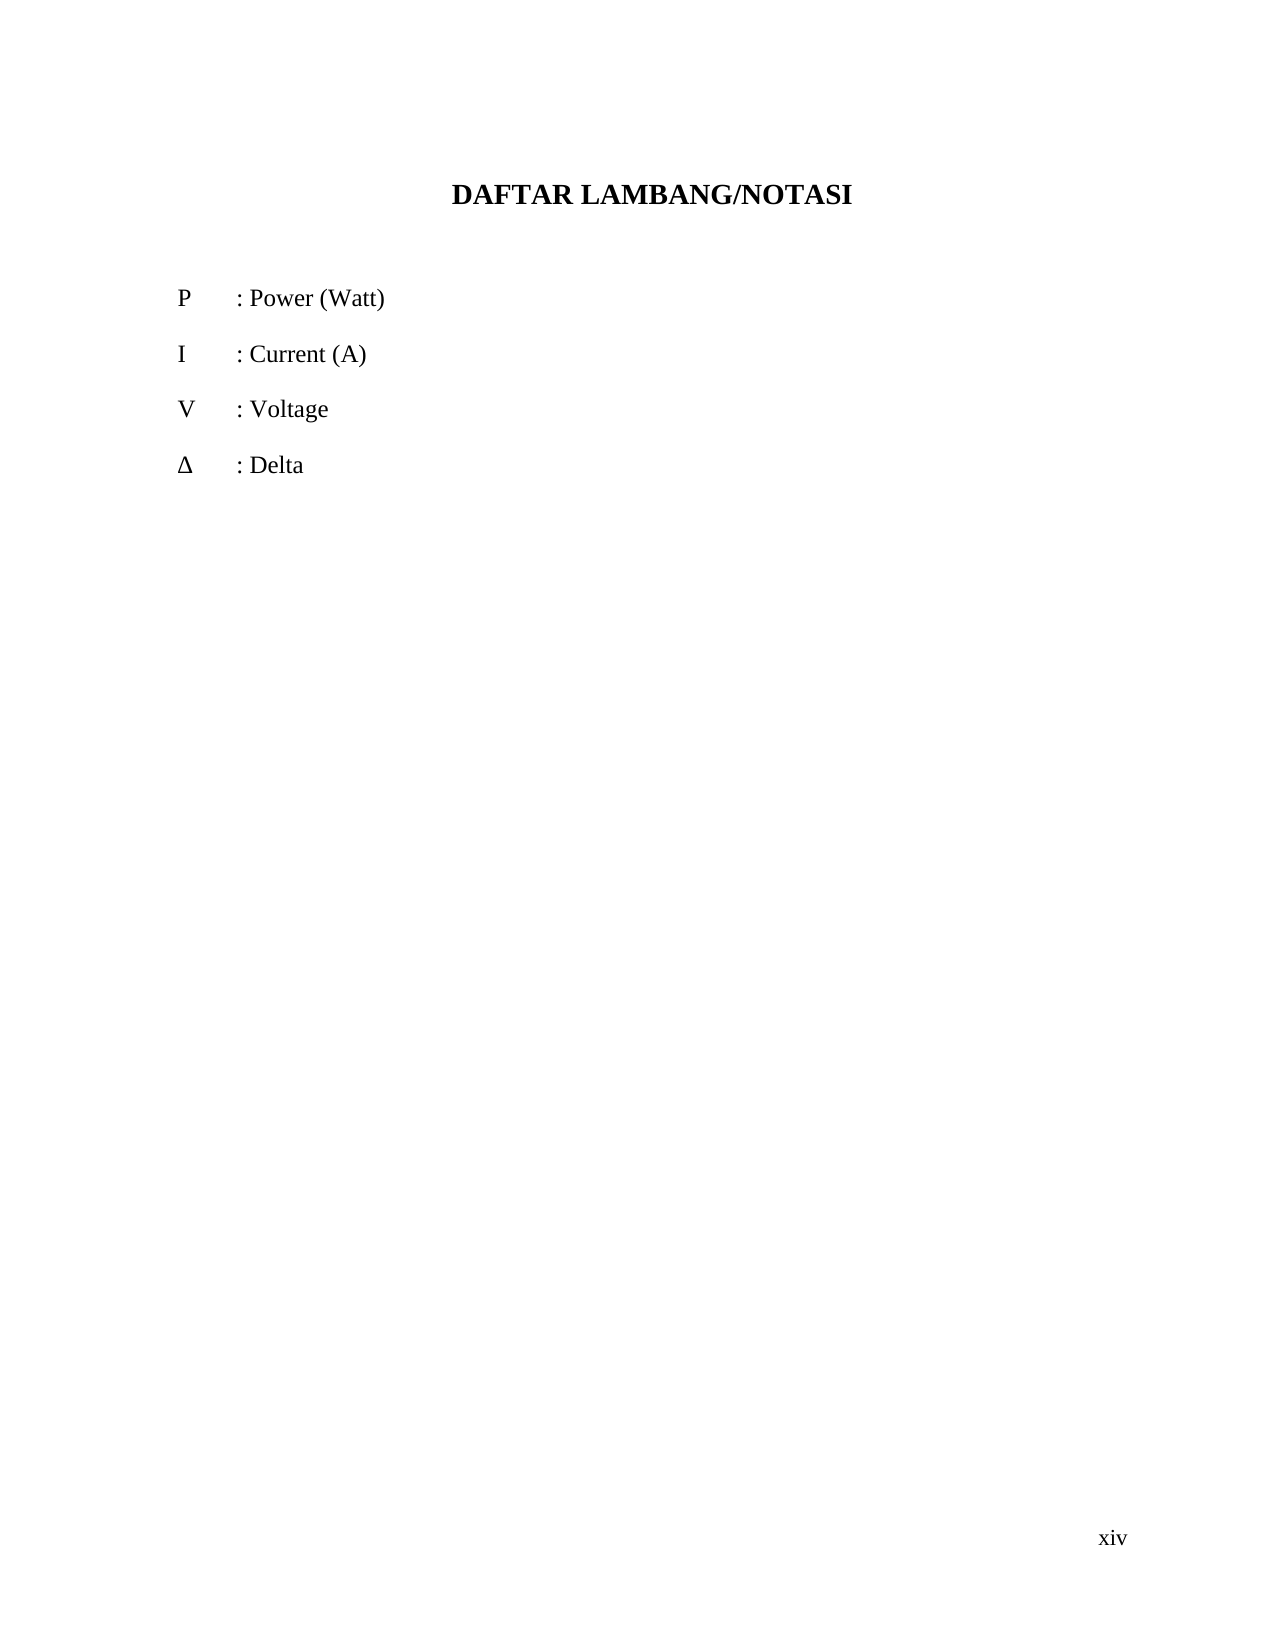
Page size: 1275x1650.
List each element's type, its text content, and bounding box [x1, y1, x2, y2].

text ∆ : Delta [177, 450, 1127, 479]
text V : Voltage [177, 394, 1127, 423]
text DAFTAR LAMBANG/NOTASI [177, 177, 1127, 211]
text I : Current (A) [177, 339, 1127, 367]
text P : Power (Watt) [177, 283, 1127, 312]
